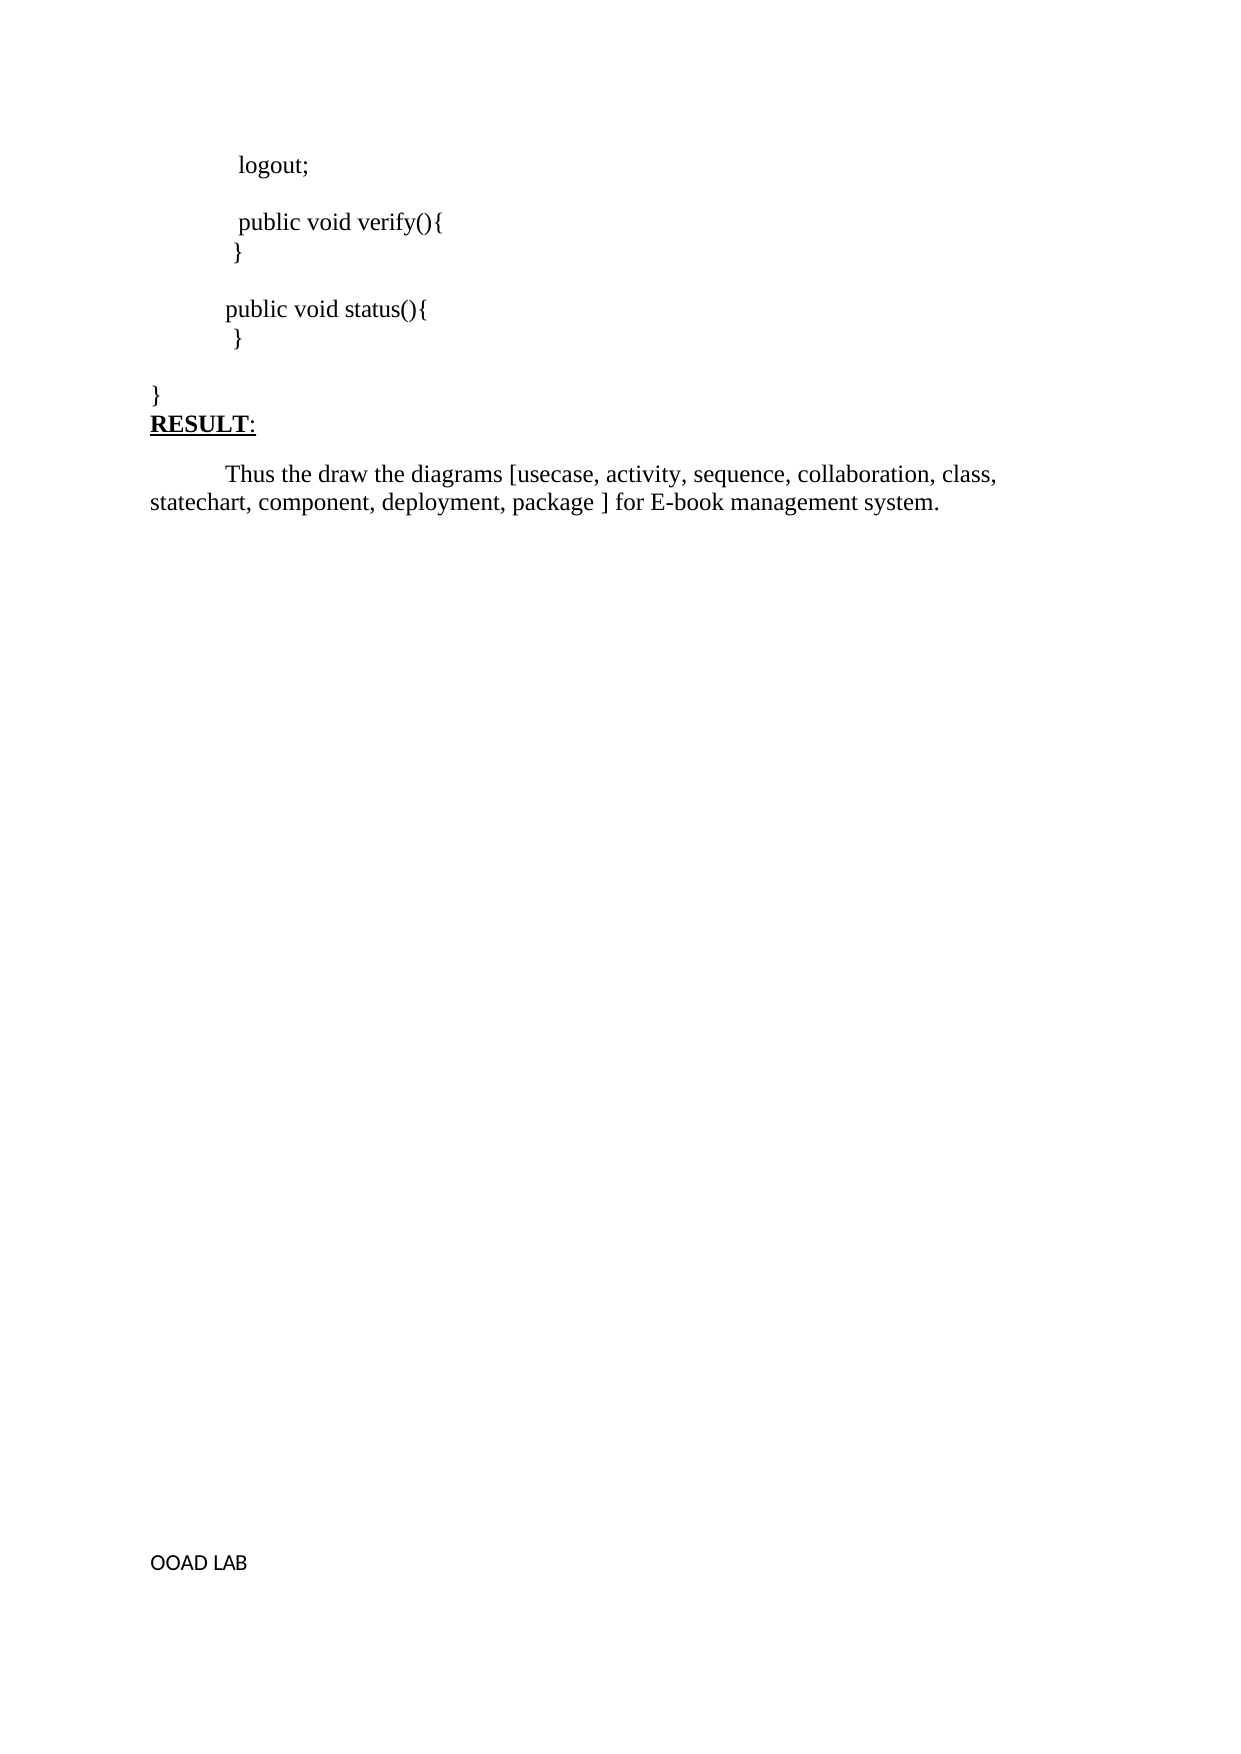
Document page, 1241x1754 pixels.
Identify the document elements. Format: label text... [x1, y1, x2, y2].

text } [232, 323, 1090, 352]
subtitle RESULT: [150, 409, 1090, 438]
text } [150, 380, 1090, 409]
text public void status(){ [225, 294, 1090, 323]
text public void verify(){ [238, 208, 1090, 236]
text Thus the draw the diagrams [usecase, activity, sequence, collaboration, class, statechart, component, deployment, package ] for E-book management system. [150, 459, 1090, 516]
text } [232, 237, 1090, 265]
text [238, 150, 384, 179]
